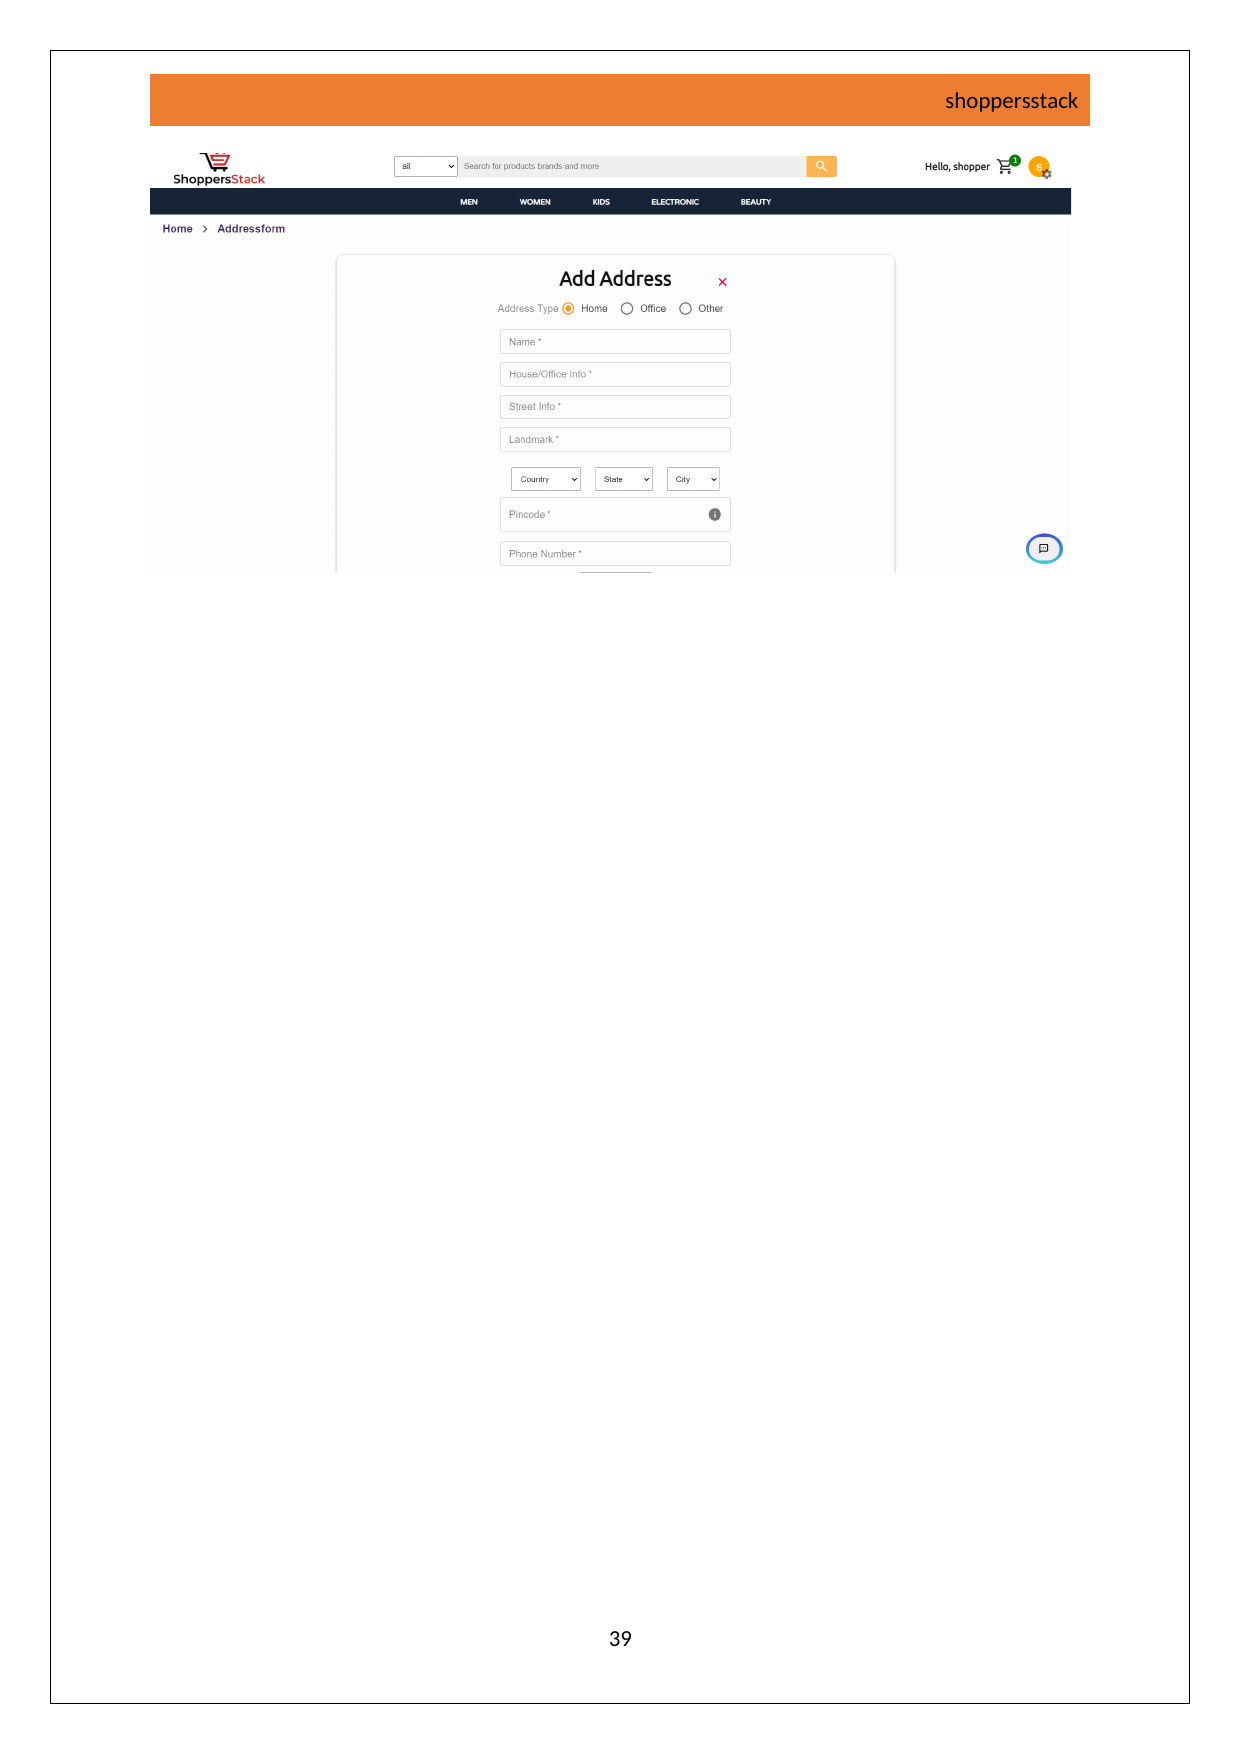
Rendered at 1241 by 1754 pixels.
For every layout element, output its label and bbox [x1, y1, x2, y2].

picture [150, 153, 1072, 573]
